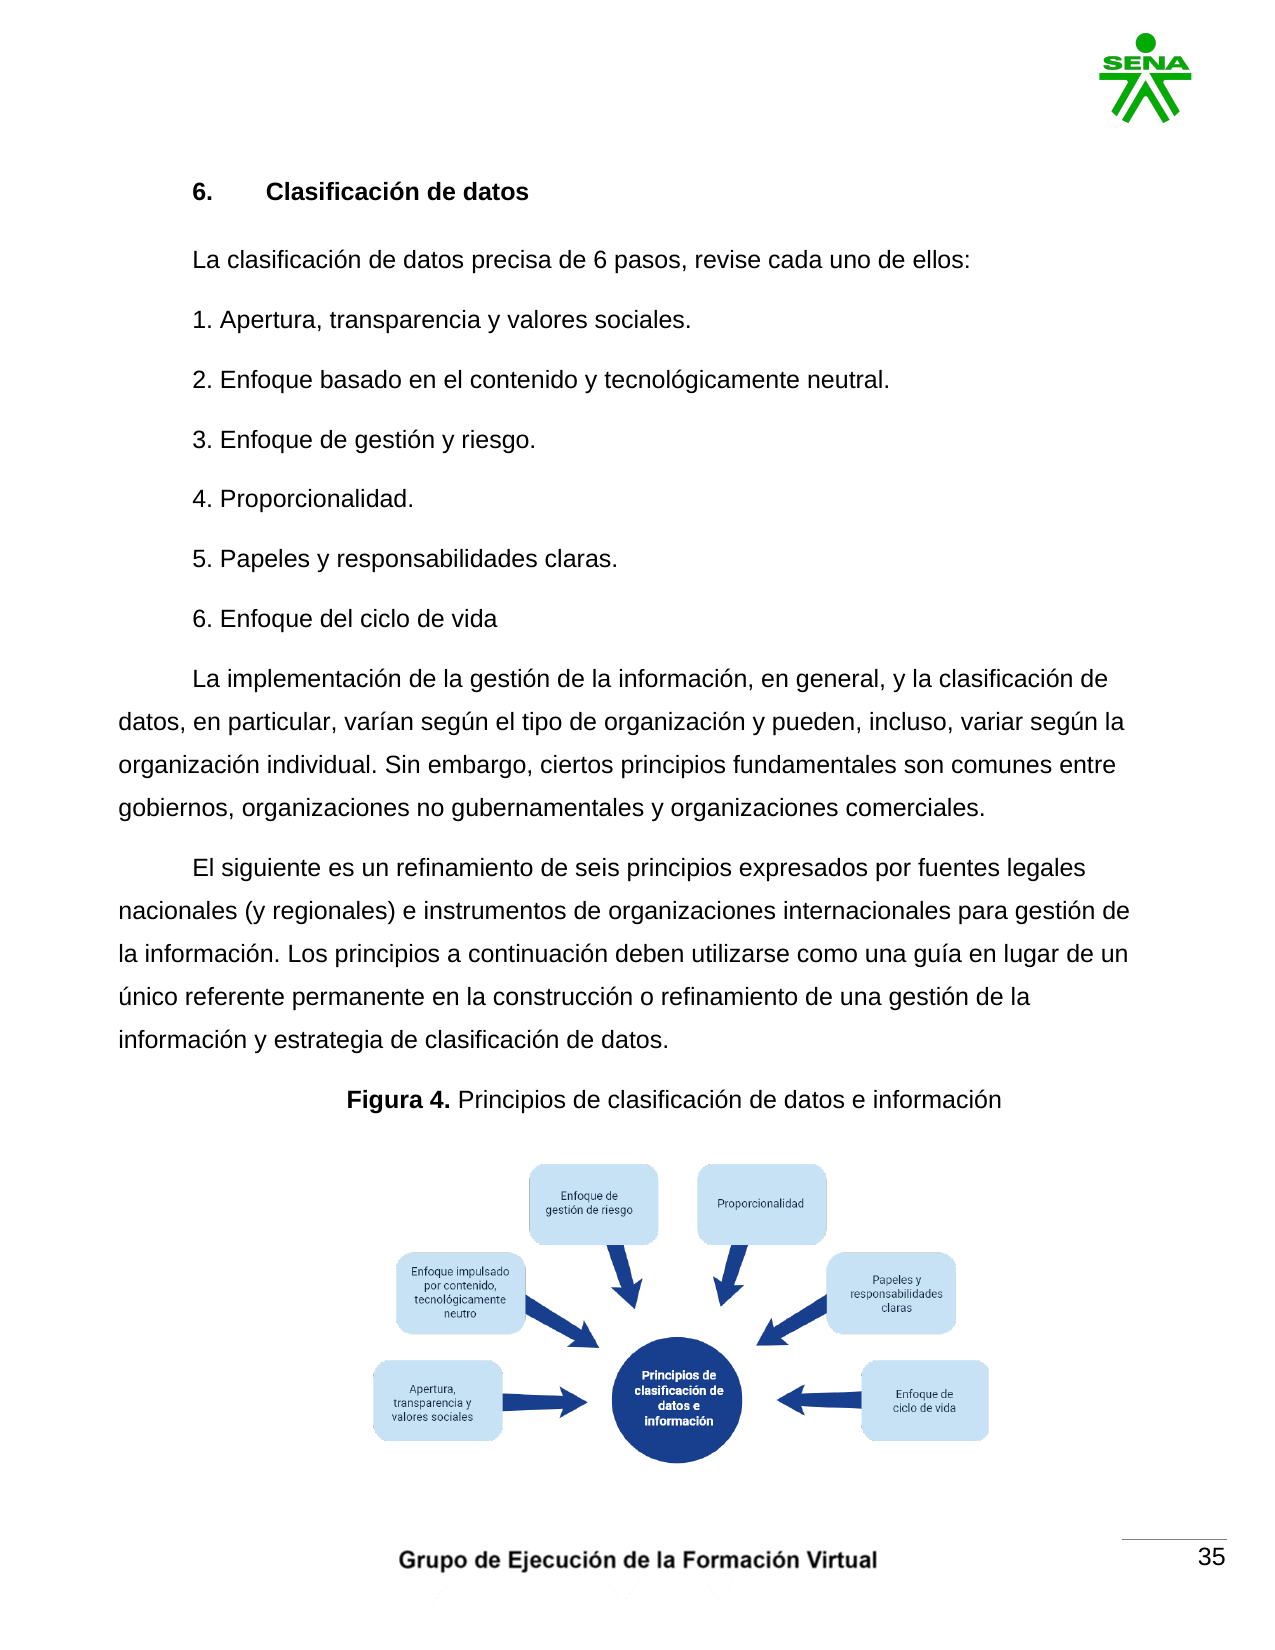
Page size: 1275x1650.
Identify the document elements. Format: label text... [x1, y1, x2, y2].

text El siguiente es un refinamiento de seis principios expresados por fuentes legales nacionales (y regionales) e instrumentos de organizaciones internacionales para gestión de la información. Los principios a continuación deben utilizarse como una guía en lugar de un único referente permanente en la construcción o refinamiento de una gestión de la información y estrategia de clasificación de datos. [118, 853, 1157, 1054]
picture [360, 1145, 989, 1486]
text 6. Enfoque del ciclo de vida [118, 604, 1157, 633]
picture [1099, 33, 1192, 123]
text 1. Apertura, transparencia y valores sociales. [118, 305, 1157, 334]
text La clasificación de datos precisa de 6 pasos, revise cada uno de ellos: [118, 245, 1157, 274]
subtitle Clasificación de datos [118, 177, 1157, 206]
text 3. Enfoque de gestión y riesgo. [118, 425, 1157, 453]
picture [0, 1500, 1275, 1611]
text 5. Papeles y responsabilidades claras. [118, 544, 1157, 573]
text La implementación de la gestión de la información, en general, y la clasificación de datos, en particular, varían según el tipo de organización y pueden, incluso, variar según la organización individual. Sin embargo, ciertos principios fundamentales son comunes entre gobiernos, organizaciones no gubernamentales y organizaciones comerciales. [118, 664, 1157, 822]
text 2. Enfoque basado en el contenido y tecnológicamente neutral. [118, 365, 1157, 394]
text 4. Proporcionalidad. [118, 484, 1157, 513]
text Figura 4. Principios de clasificación de datos e información [118, 1085, 1157, 1114]
